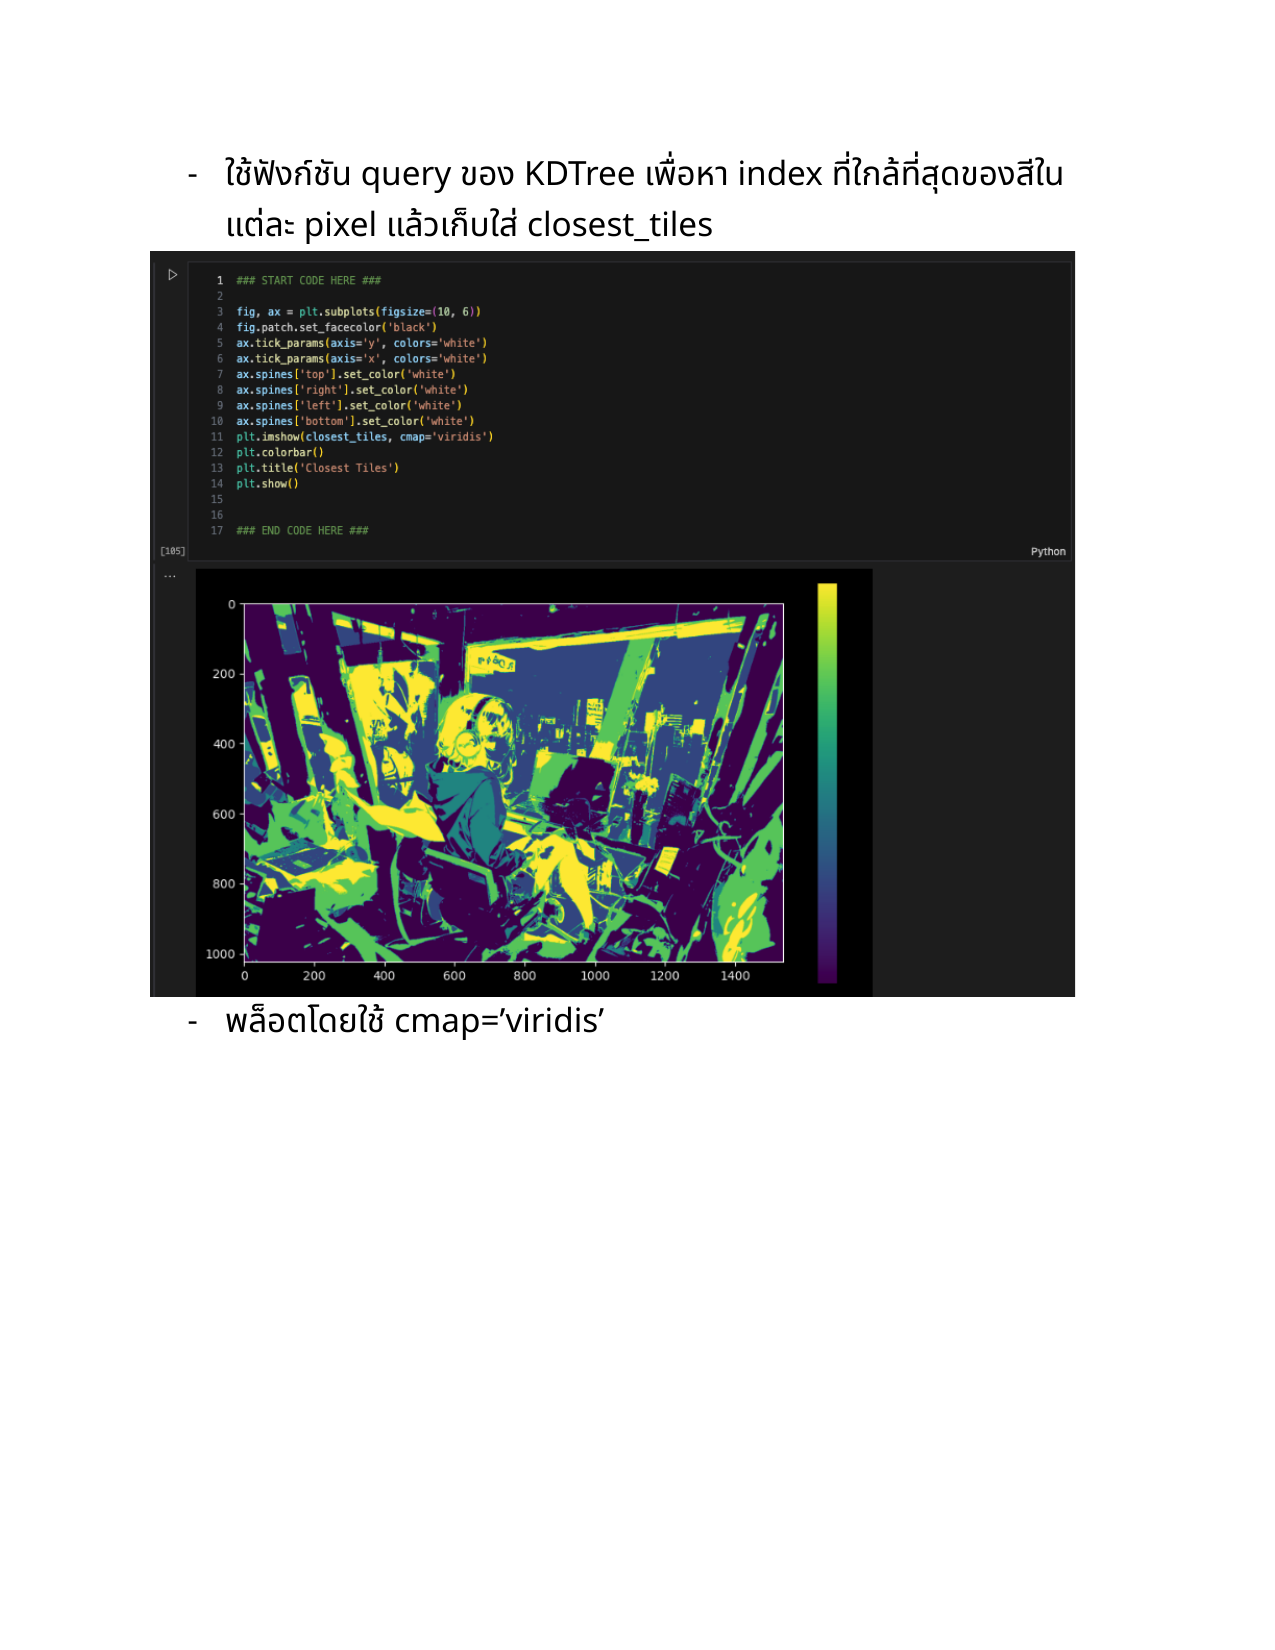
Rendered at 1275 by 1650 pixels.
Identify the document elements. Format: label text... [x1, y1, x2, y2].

list ใช้ฟังก์ชัน query ของ KDTree เพื่อหา index ที่ใกล้ที่สุดของสีในแต่ละ pixel แล้วเก็บใส่ closest_tiles [187, 150, 1125, 251]
picture [150, 251, 1075, 997]
list พล็อตโดยใช้ cmap=’viridis’ [187, 997, 1125, 1048]
